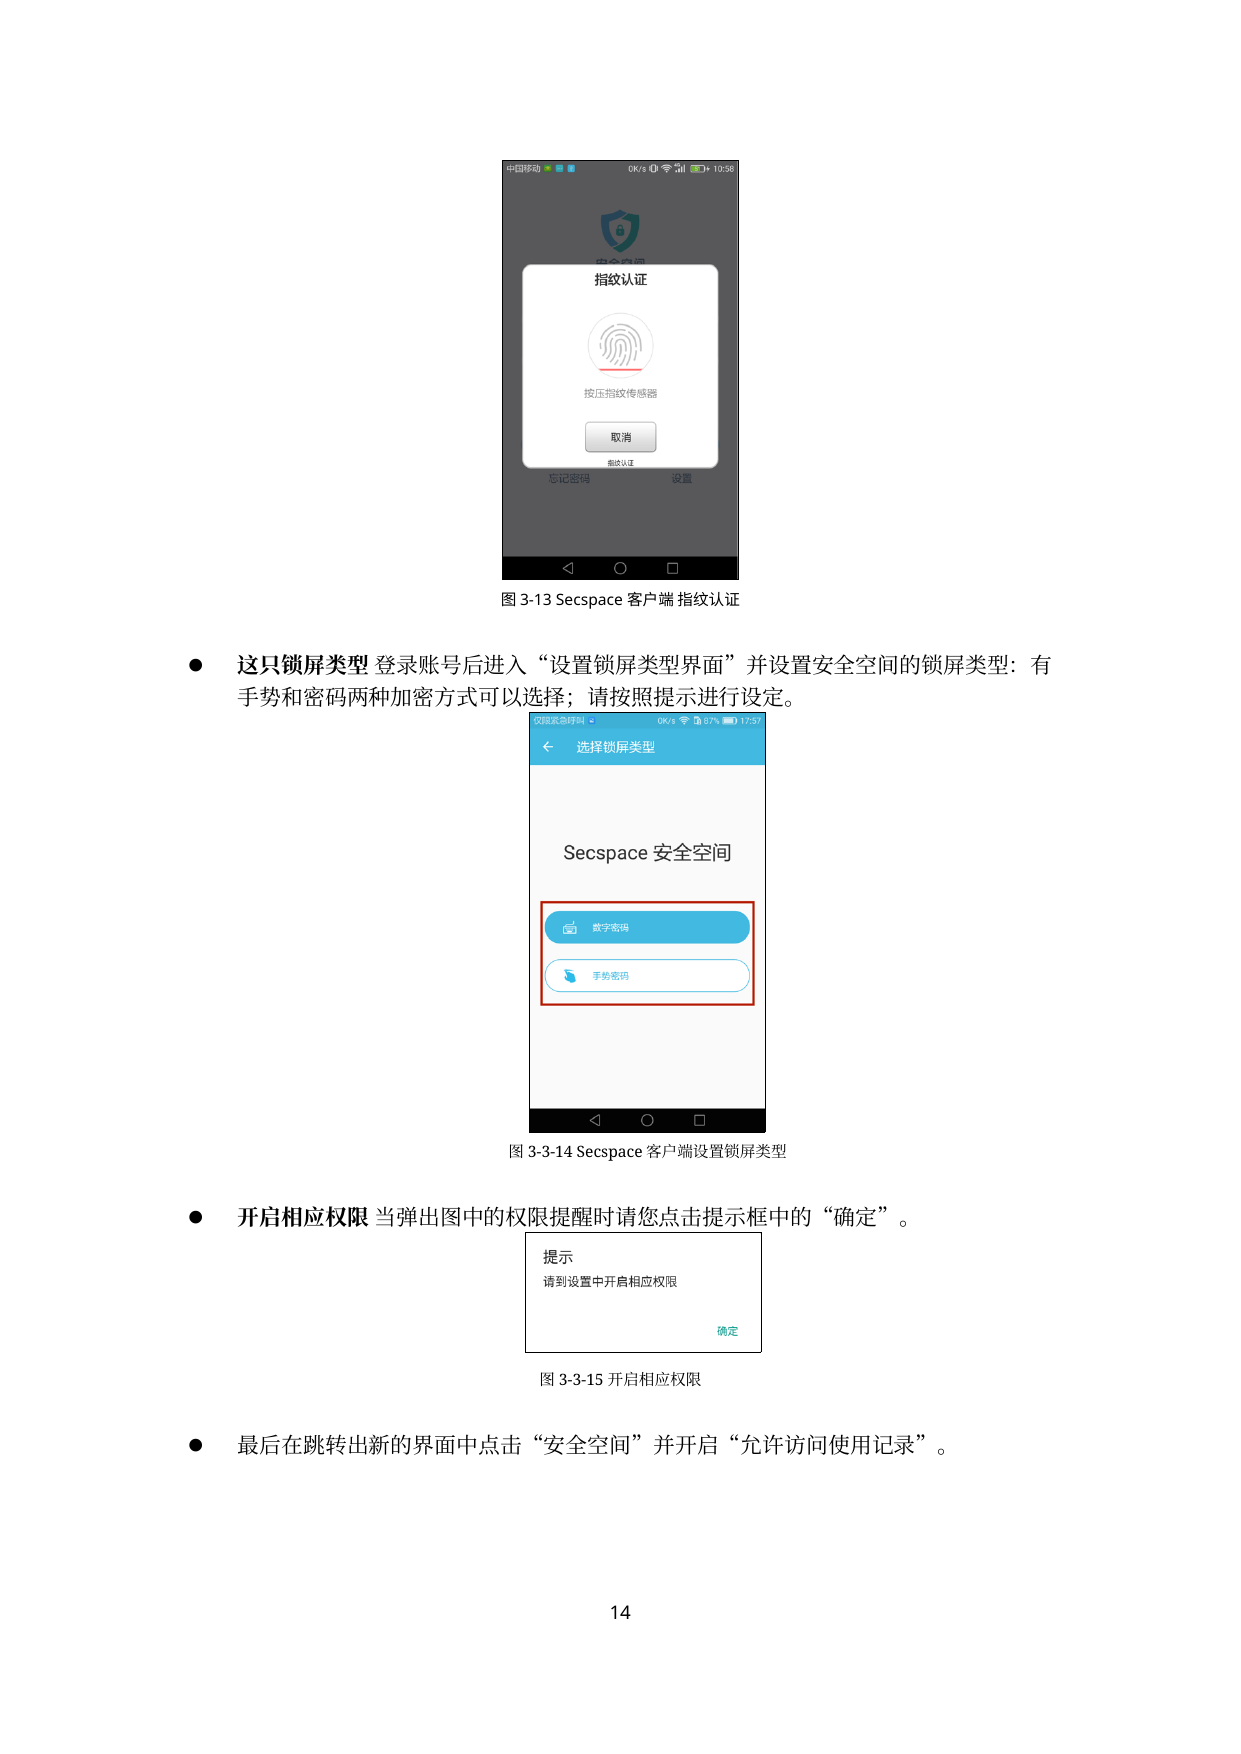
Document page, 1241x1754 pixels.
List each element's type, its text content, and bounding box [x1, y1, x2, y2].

text 图 3-3-15 开启相应权限 [187, 1362, 1053, 1395]
text 图 3-3-14 Secspace客户端设置锁屏类型 [187, 1135, 1053, 1167]
list 最后在跳转出新的界面中点击“安全空间”并开启“允许访问使用记录”。 [187, 1427, 1053, 1460]
picture [530, 713, 765, 1132]
list 开启相应权限 当弹出图中的权限提醒时请您点击提示框中的“确定”。 [187, 1200, 1053, 1232]
picture [526, 1233, 761, 1352]
text 图 3-13 Secspace 客户端 指纹认证 [187, 582, 1053, 615]
list 这只锁屏类型 登录账号后进入“设置锁屏类型界面”并设置安全空间的锁屏类型：有手势和密码两种加密方式可以选择；请按照提示进行设定。 [187, 647, 1053, 712]
picture [503, 161, 738, 579]
